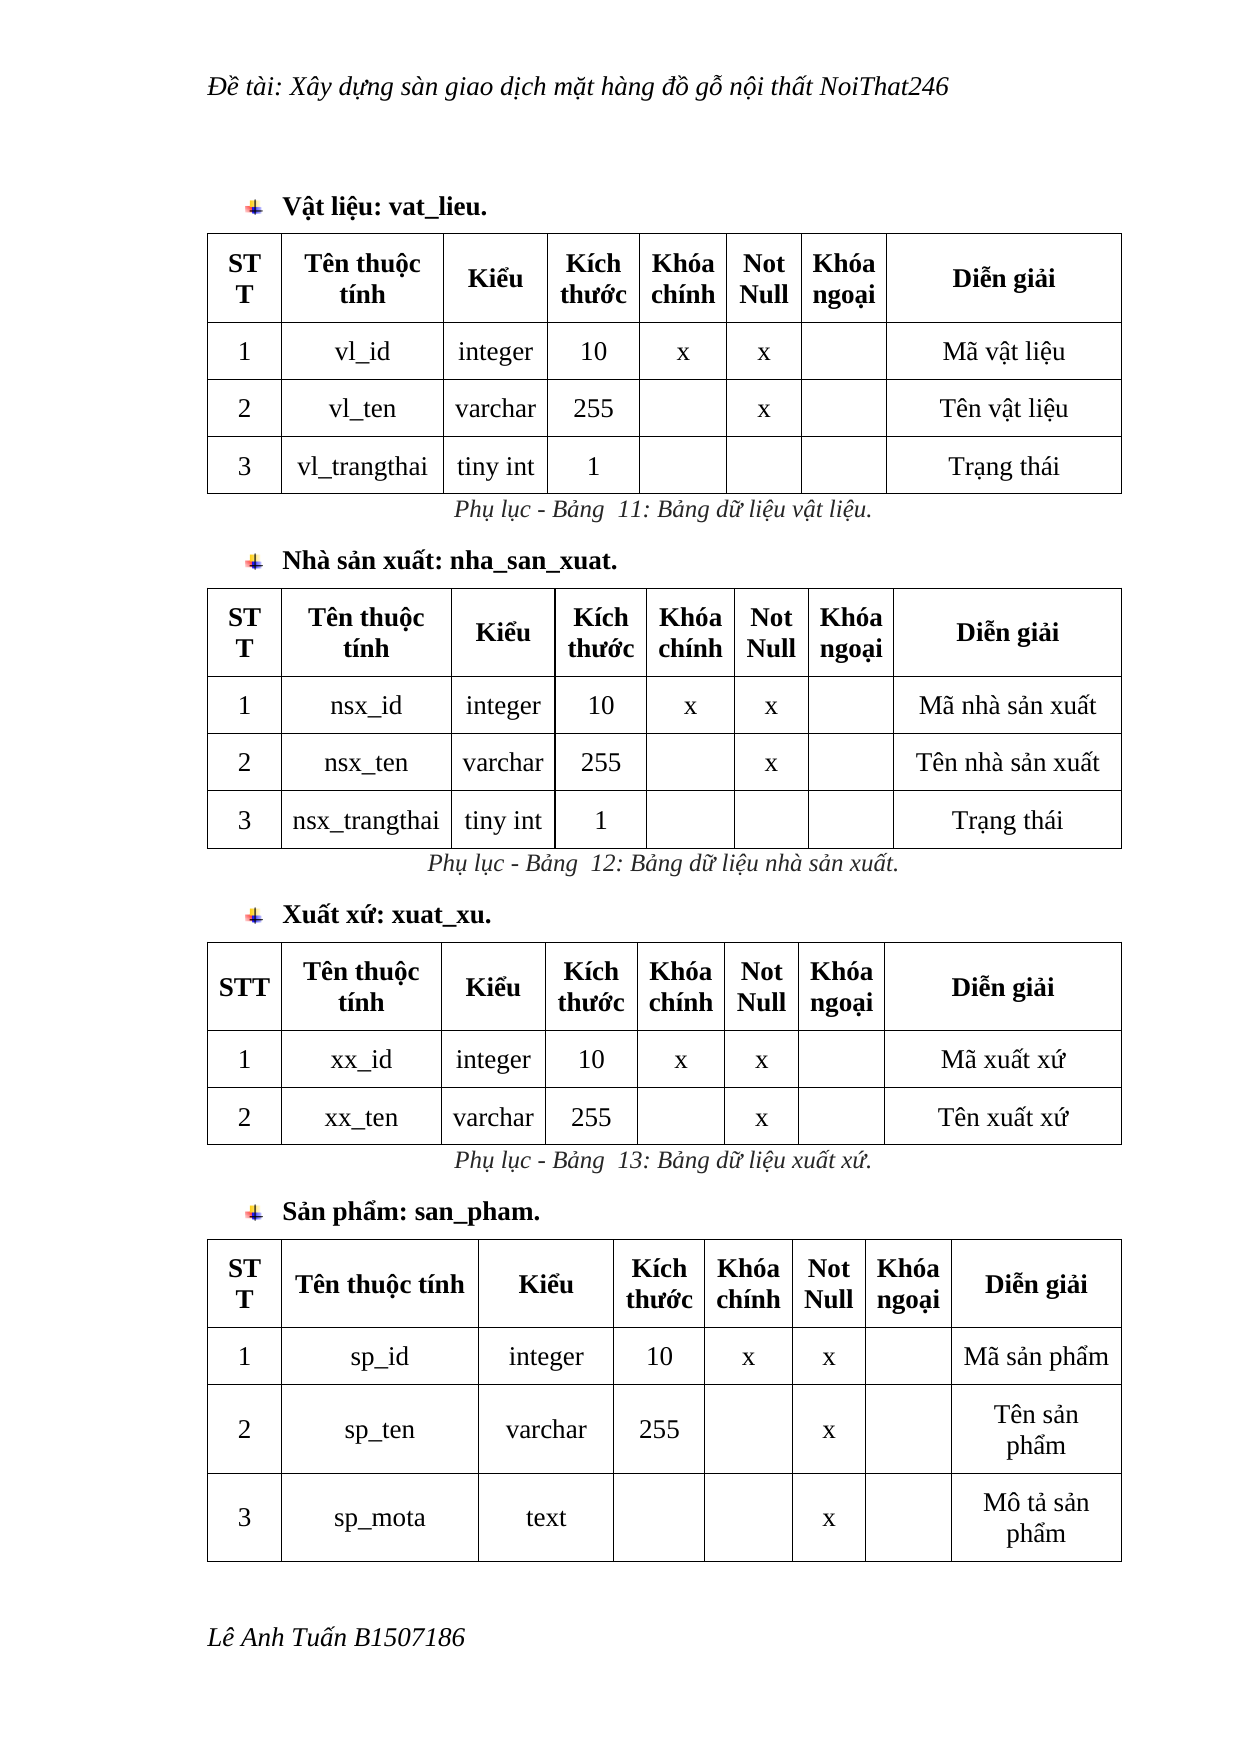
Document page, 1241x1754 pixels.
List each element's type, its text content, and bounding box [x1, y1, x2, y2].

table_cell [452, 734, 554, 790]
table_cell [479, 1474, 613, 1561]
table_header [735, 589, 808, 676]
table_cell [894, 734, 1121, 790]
text Phụ lục - Bảng 12: Bảng dữ liệu nhà sản xuất. [207, 849, 1122, 877]
list Xuất xứ: xuat_xu. [244, 898, 1122, 929]
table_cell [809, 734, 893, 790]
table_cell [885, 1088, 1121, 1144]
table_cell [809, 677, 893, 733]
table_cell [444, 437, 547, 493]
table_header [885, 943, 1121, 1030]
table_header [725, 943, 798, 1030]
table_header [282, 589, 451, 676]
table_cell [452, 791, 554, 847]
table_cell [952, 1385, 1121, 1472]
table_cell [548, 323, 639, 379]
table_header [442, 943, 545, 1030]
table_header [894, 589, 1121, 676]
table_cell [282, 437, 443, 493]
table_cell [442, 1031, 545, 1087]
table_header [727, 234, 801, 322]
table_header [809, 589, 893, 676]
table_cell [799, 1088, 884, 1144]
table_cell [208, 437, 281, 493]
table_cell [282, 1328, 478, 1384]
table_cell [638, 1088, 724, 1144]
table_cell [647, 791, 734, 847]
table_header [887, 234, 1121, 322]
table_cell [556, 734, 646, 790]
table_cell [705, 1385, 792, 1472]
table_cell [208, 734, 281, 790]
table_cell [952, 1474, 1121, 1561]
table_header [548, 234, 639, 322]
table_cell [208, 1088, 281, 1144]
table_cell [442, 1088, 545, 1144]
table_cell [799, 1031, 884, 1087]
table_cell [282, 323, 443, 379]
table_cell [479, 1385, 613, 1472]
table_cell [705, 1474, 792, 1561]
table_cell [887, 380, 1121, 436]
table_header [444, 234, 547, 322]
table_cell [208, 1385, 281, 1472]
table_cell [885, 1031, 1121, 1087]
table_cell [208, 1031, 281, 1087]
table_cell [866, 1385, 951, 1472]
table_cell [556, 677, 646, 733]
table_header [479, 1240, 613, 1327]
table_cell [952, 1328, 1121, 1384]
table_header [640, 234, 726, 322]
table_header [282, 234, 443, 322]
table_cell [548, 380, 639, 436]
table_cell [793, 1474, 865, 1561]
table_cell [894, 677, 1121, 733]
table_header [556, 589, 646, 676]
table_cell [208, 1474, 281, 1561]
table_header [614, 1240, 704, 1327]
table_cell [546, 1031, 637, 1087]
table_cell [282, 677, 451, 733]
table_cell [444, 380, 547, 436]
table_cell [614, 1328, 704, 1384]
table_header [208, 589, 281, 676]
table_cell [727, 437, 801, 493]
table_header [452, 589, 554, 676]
picture [245, 198, 263, 215]
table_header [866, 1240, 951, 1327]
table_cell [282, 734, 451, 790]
list Nhà sản xuất: nha_san_xuat. [244, 544, 1122, 575]
list Vật liệu: vat_lieu. [244, 190, 1122, 221]
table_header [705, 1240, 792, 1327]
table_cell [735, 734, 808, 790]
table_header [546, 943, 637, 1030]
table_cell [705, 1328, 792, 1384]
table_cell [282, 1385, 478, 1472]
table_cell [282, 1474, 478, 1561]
list Sản phẩm: san_pham. [244, 1195, 1122, 1226]
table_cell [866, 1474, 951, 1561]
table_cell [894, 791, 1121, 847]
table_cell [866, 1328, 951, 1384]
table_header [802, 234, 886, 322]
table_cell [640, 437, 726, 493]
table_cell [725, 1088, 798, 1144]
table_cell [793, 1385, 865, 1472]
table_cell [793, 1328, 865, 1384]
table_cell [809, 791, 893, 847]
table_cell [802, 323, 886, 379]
picture [245, 1203, 263, 1221]
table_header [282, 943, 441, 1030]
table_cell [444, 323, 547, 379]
picture [245, 552, 263, 570]
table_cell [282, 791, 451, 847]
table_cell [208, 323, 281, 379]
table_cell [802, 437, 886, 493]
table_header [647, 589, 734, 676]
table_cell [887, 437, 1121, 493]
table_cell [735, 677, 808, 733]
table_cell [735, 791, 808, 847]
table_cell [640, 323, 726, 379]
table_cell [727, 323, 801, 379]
picture [245, 906, 263, 924]
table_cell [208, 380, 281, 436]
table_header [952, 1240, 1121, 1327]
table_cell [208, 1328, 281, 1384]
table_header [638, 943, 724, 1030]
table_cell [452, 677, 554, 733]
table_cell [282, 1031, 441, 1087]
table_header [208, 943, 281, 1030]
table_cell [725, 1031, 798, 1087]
text Phụ lục - Bảng 11: Bảng dữ liệu vật liệu. [207, 494, 1122, 523]
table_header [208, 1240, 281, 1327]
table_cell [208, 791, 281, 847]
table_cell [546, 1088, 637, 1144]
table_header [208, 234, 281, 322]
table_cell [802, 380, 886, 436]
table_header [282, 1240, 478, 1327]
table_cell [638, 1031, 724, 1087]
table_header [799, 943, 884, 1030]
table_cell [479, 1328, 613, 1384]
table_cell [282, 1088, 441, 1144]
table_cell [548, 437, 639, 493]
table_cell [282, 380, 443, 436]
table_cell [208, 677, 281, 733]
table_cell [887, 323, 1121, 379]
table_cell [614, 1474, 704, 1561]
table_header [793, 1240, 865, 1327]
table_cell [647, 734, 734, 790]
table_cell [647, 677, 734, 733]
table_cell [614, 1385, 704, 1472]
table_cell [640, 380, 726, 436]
text Phụ lục - Bảng 13: Bảng dữ liệu xuất xứ. [207, 1145, 1122, 1174]
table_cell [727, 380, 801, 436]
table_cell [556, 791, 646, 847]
